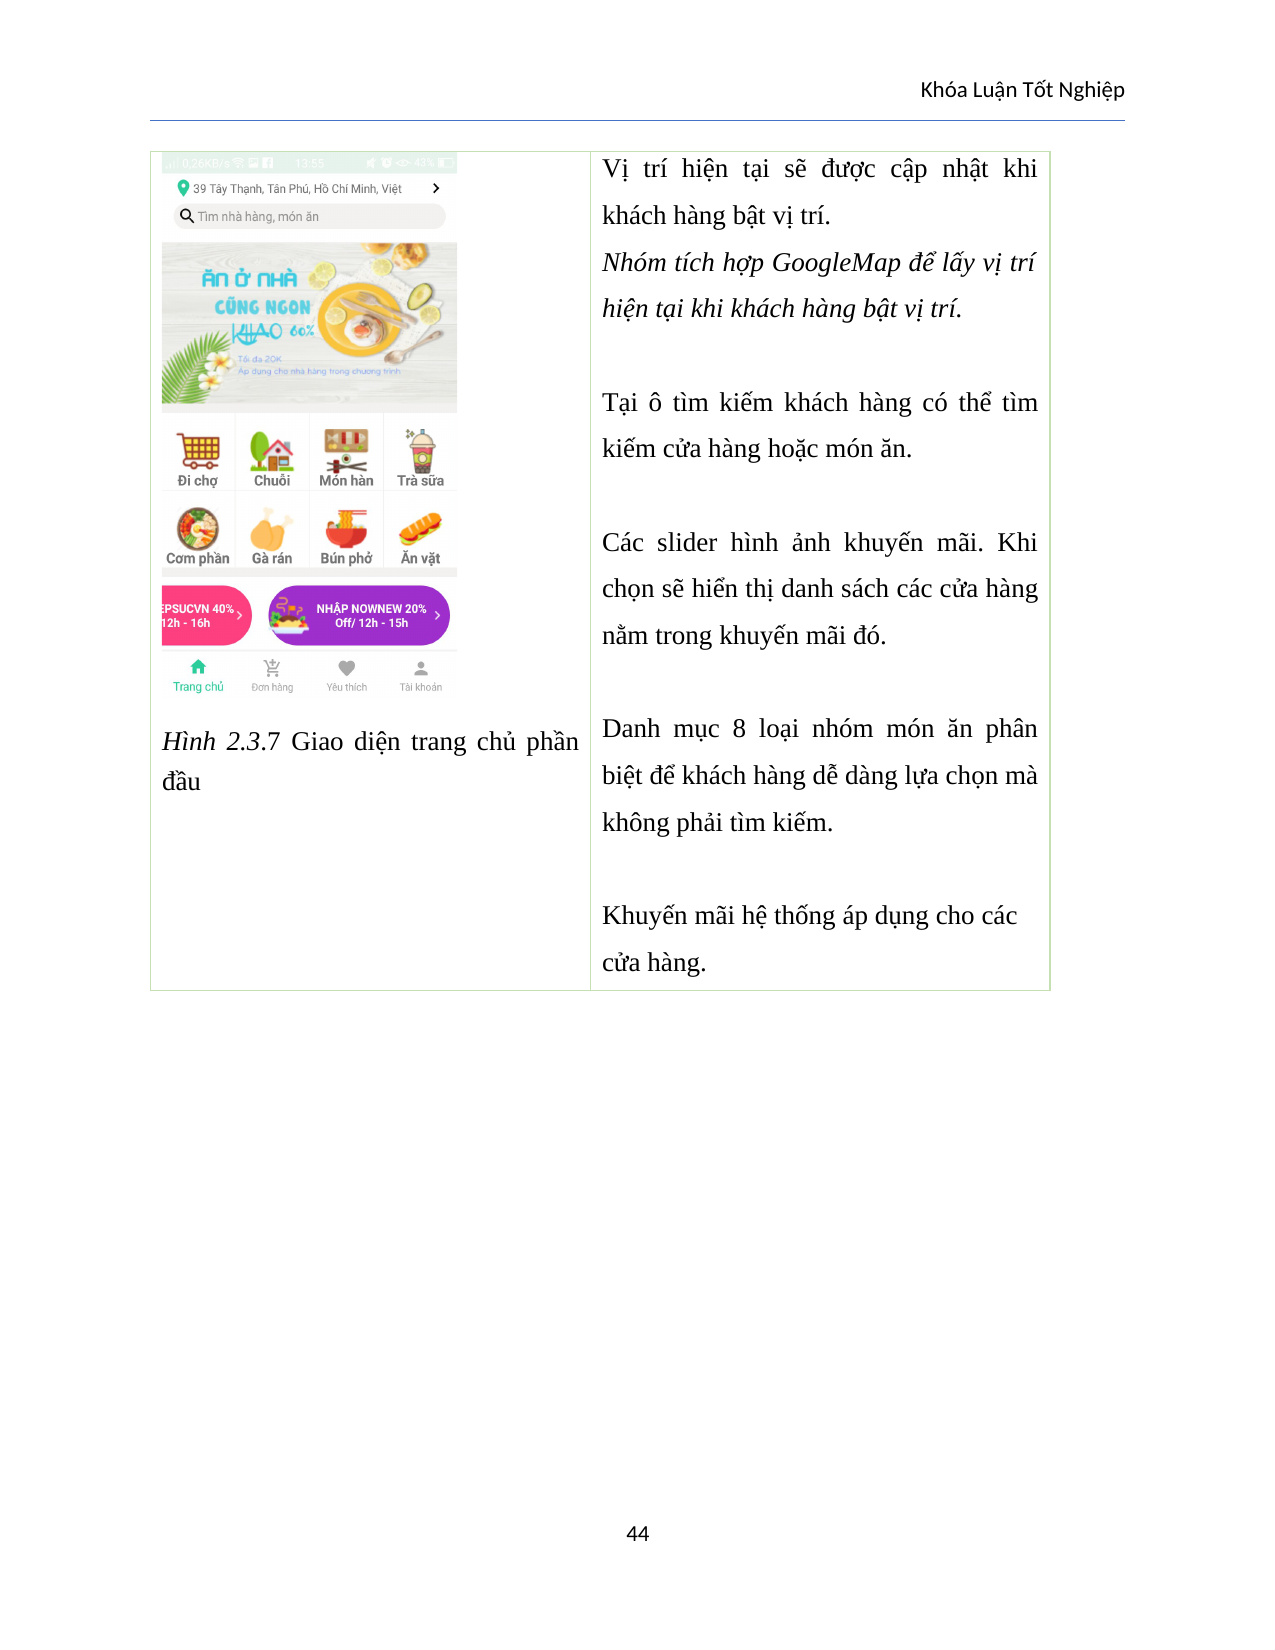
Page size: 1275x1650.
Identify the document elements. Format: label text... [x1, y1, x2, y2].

picture [161, 152, 458, 699]
table_header Hình 2.3.7 Giao diện trang chủ phần đầu [151, 152, 590, 990]
table_header Vị trí hiện tại sẽ được cập nhật khi khách hàng bật vị trí. Nhóm tích hợp GoogleMap để lấy vị trí hiện tại khi khách hàng bật vị trí. Tại ô tìm kiếm khách hàng có thể tìm kiếm cửa hàng hoặc món ăn. Các slider hình ảnh khuyến mãi. Khi chọn sẽ hiển thị danh sách các cửa hàng nằm trong khuyến mãi đó. Danh mục 8 loại nhóm món ăn phân biệt để khách hàng dễ dàng lựa chọn mà không phải tìm kiếm. Khuyến mãi hệ thống áp dụng cho các cửa hàng. [591, 152, 1049, 990]
